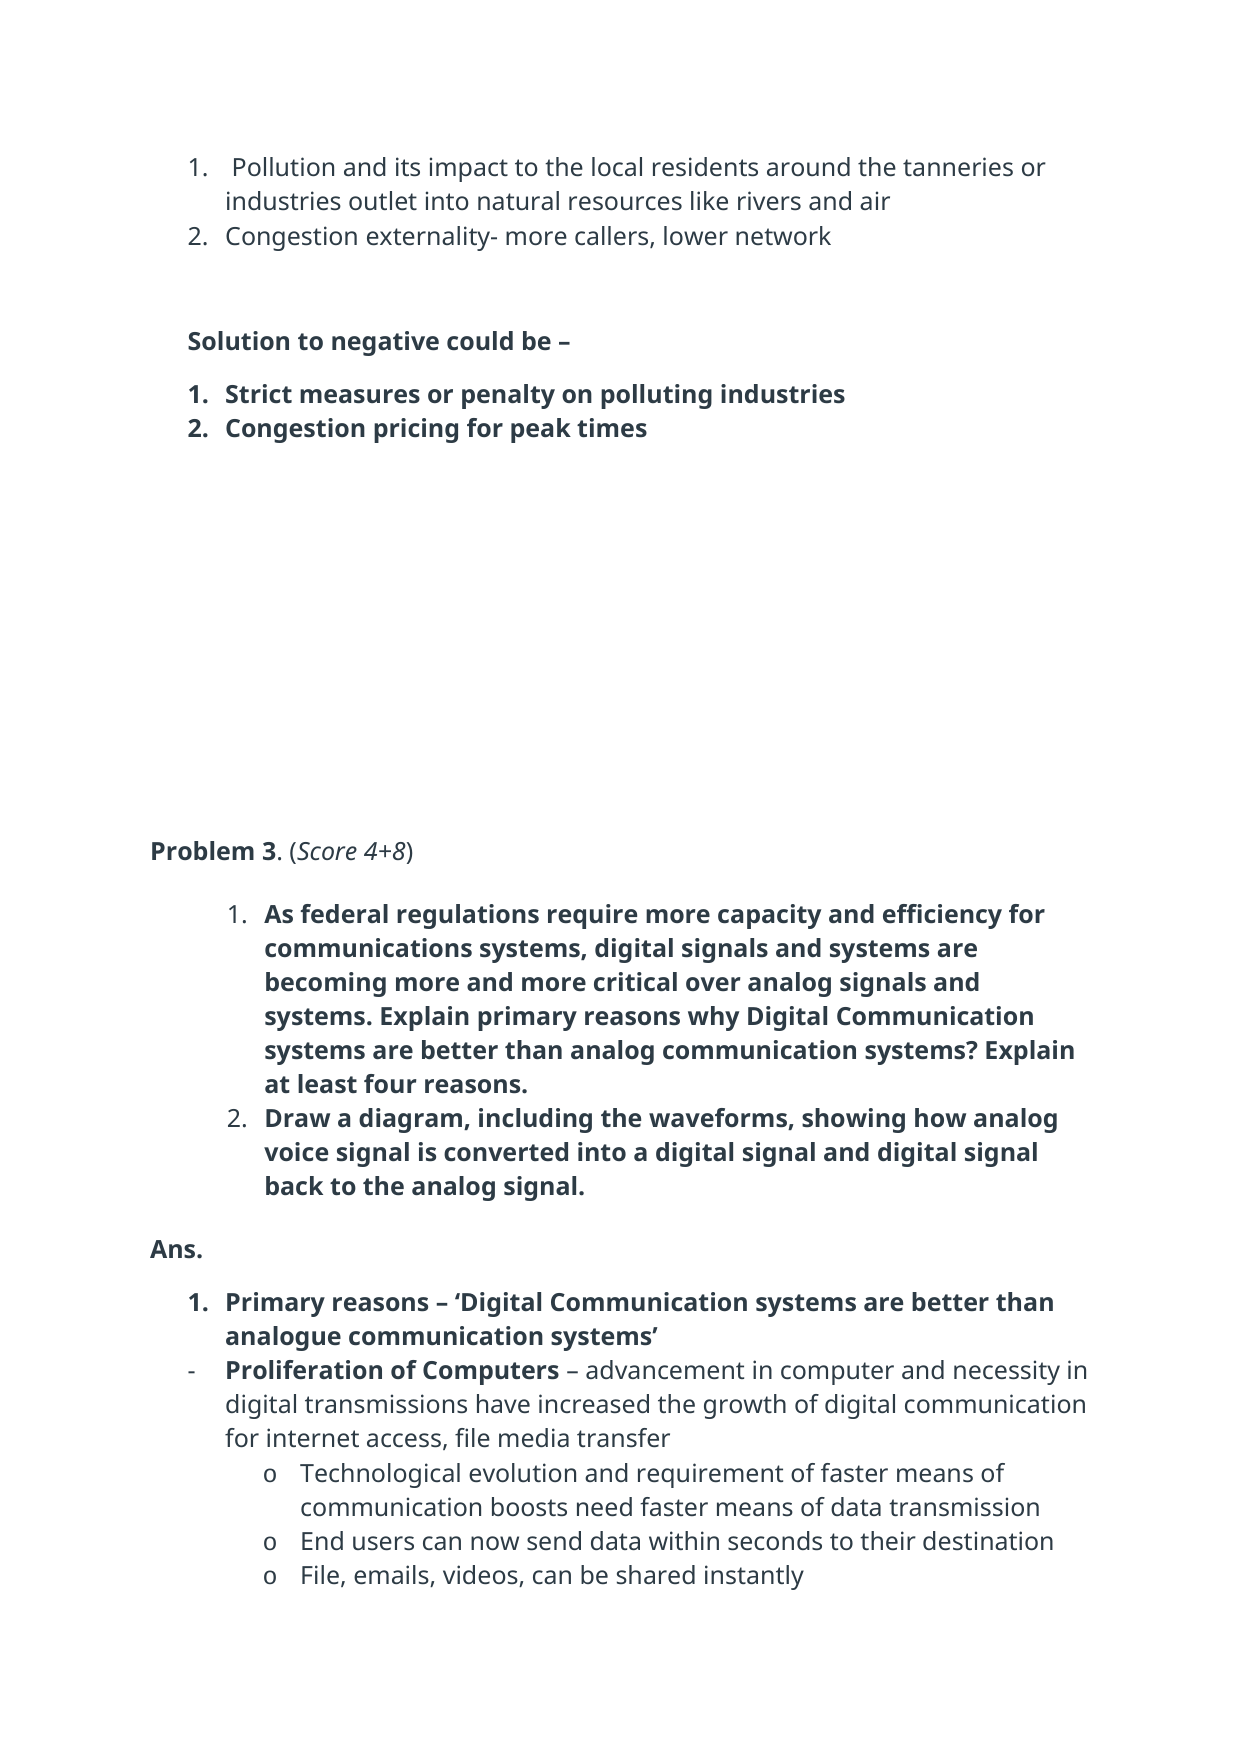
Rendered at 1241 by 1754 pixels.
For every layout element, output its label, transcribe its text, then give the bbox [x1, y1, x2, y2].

list As federal regulations require more capacity and efficiency for communications systems, digital signals and systems are becoming more and more critical over analog signals and systems. Explain primary reasons why Digital Communication systems are better than analog communication systems? Explain at least four reasons. [227, 896, 1090, 1101]
list Congestion externality- more callers, lower network [187, 218, 1090, 252]
list Proliferation of Computers – advancement in computer and necessity in digital transmissions have increased the growth of digital communication for internet access, file media transfer [187, 1353, 1090, 1455]
text Ans. [150, 1232, 1090, 1266]
list Strict measures or penalty on polluting industries [187, 377, 1090, 411]
list Congestion pricing for peak times [187, 411, 1090, 445]
list Technological evolution and requirement of faster means of communication boosts need faster means of data transmission [262, 1455, 1090, 1523]
text Problem 3. (Score 4+8) [150, 833, 1090, 867]
list File, emails, videos, can be shared instantly [262, 1558, 1090, 1592]
list Primary reasons – ‘Digital Communication systems are better than analogue communication systems’ [187, 1285, 1090, 1353]
list End users can now send data within seconds to their destination [262, 1523, 1090, 1558]
text Solution to negative could be – [187, 324, 1090, 358]
list Pollution and its impact to the local residents around the tanneries or industries outlet into natural resources like rivers and air [187, 150, 1090, 218]
list Draw a diagram, including the waveforms, showing how analog voice signal is converted into a digital signal and digital signal back to the analog signal. [227, 1101, 1090, 1203]
